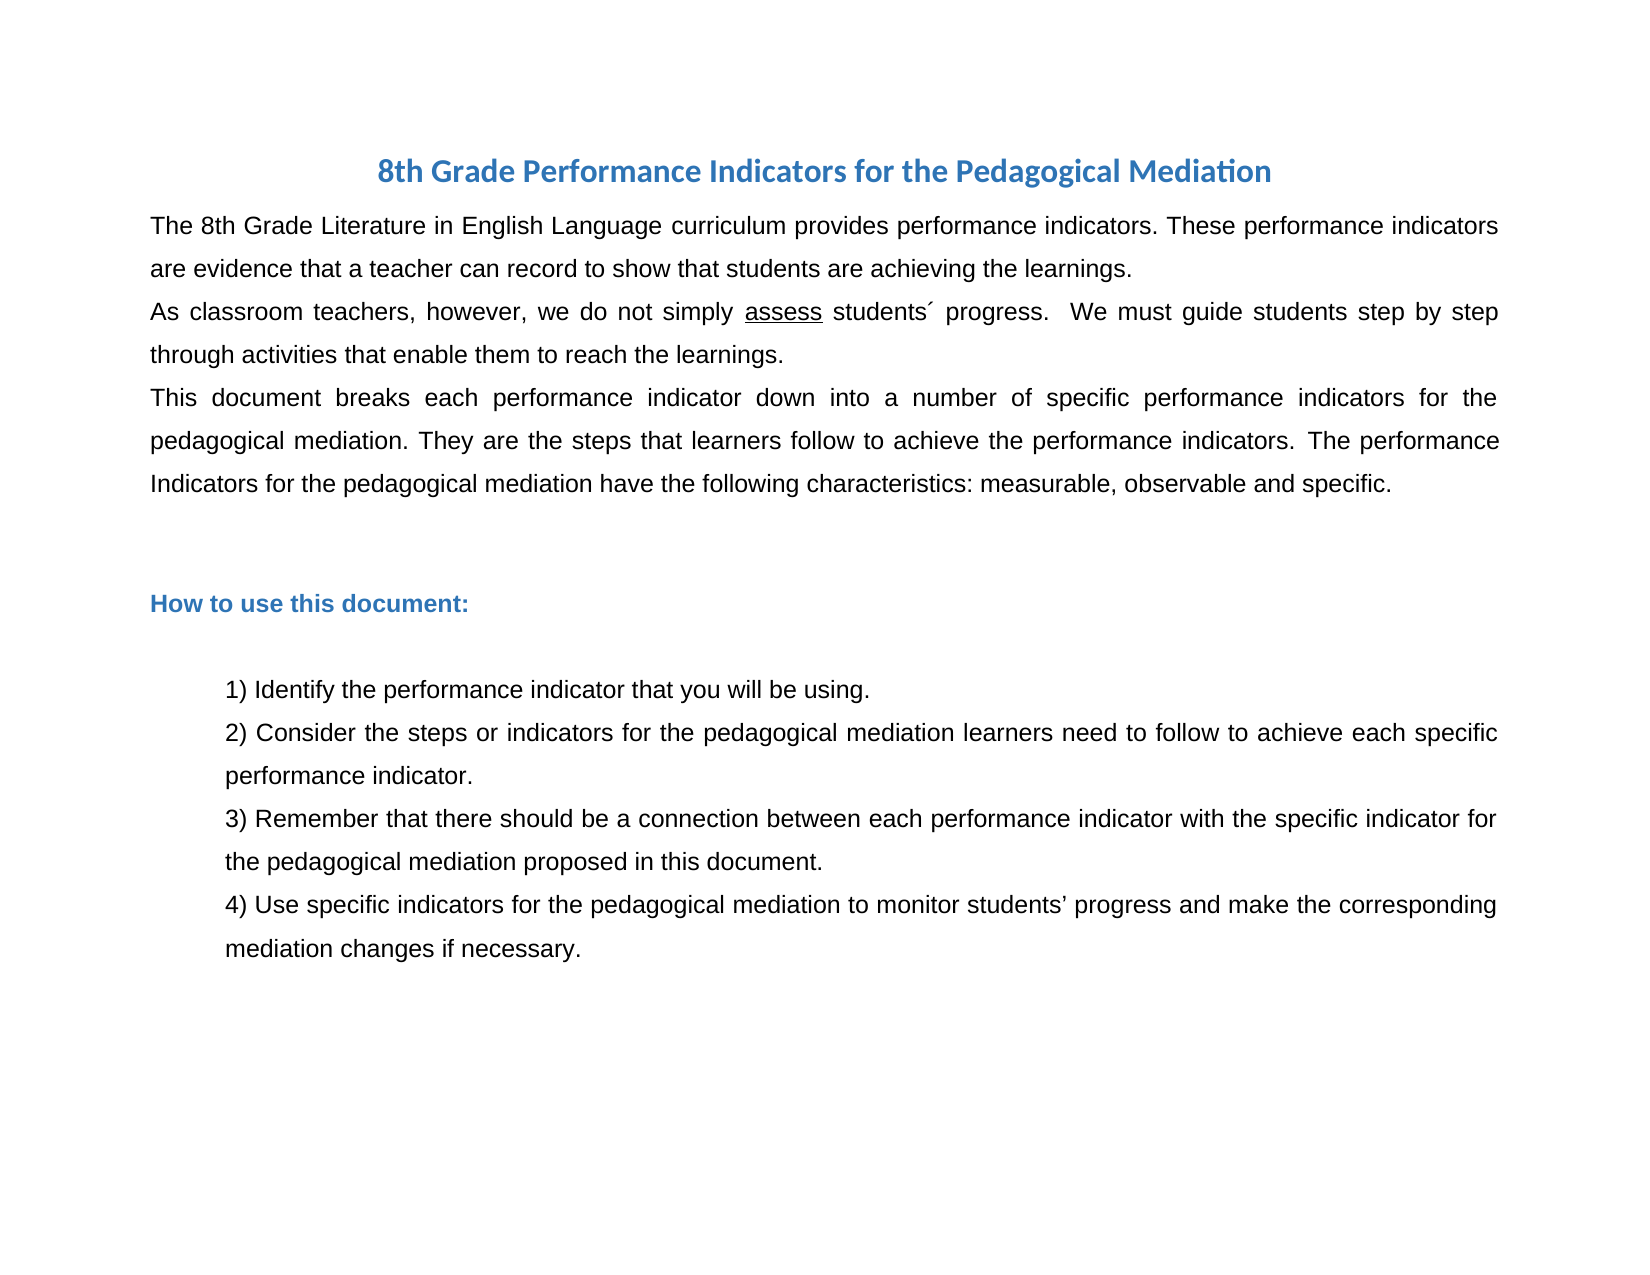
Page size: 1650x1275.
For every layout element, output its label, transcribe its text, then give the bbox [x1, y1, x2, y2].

text This document breaks each performance indicator down into a number of specific performance indicators for the pedagogical mediation. They are the steps that learners follow to achieve the performance indicators. The performance Indicators for the pedagogical mediation have the following characteristics: measurable, observable and specific. [150, 383, 1500, 498]
text The 8th Grade Literature in English Language curriculum provides performance indicators. These performance indicators are evidence that a teacher can record to show that students are achieving the learnings. [150, 211, 1500, 282]
text 1) Identify the performance indicator that you will be using. [225, 675, 1500, 704]
text 8th Grade Performance Indicators for the Pedagogical Mediation [150, 150, 1500, 191]
text 2) Consider the steps or indicators for the pedagogical mediation learners need to follow to achieve each specific performance indicator. [225, 718, 1500, 790]
text How to use this document: [150, 589, 1500, 617]
text 4) Use specific indicators for the pedagogical mediation to monitor students’ progress and make the corresponding mediation changes if necessary. [225, 891, 1500, 962]
text As classroom teachers, however, we do not simply assess students´ progress. We must guide students step by step through activities that enable them to reach the learnings. [150, 297, 1500, 369]
text 3) Remember that there should be a connection between each performance indicator with the specific indicator for the pedagogical mediation proposed in this document. [225, 804, 1500, 876]
